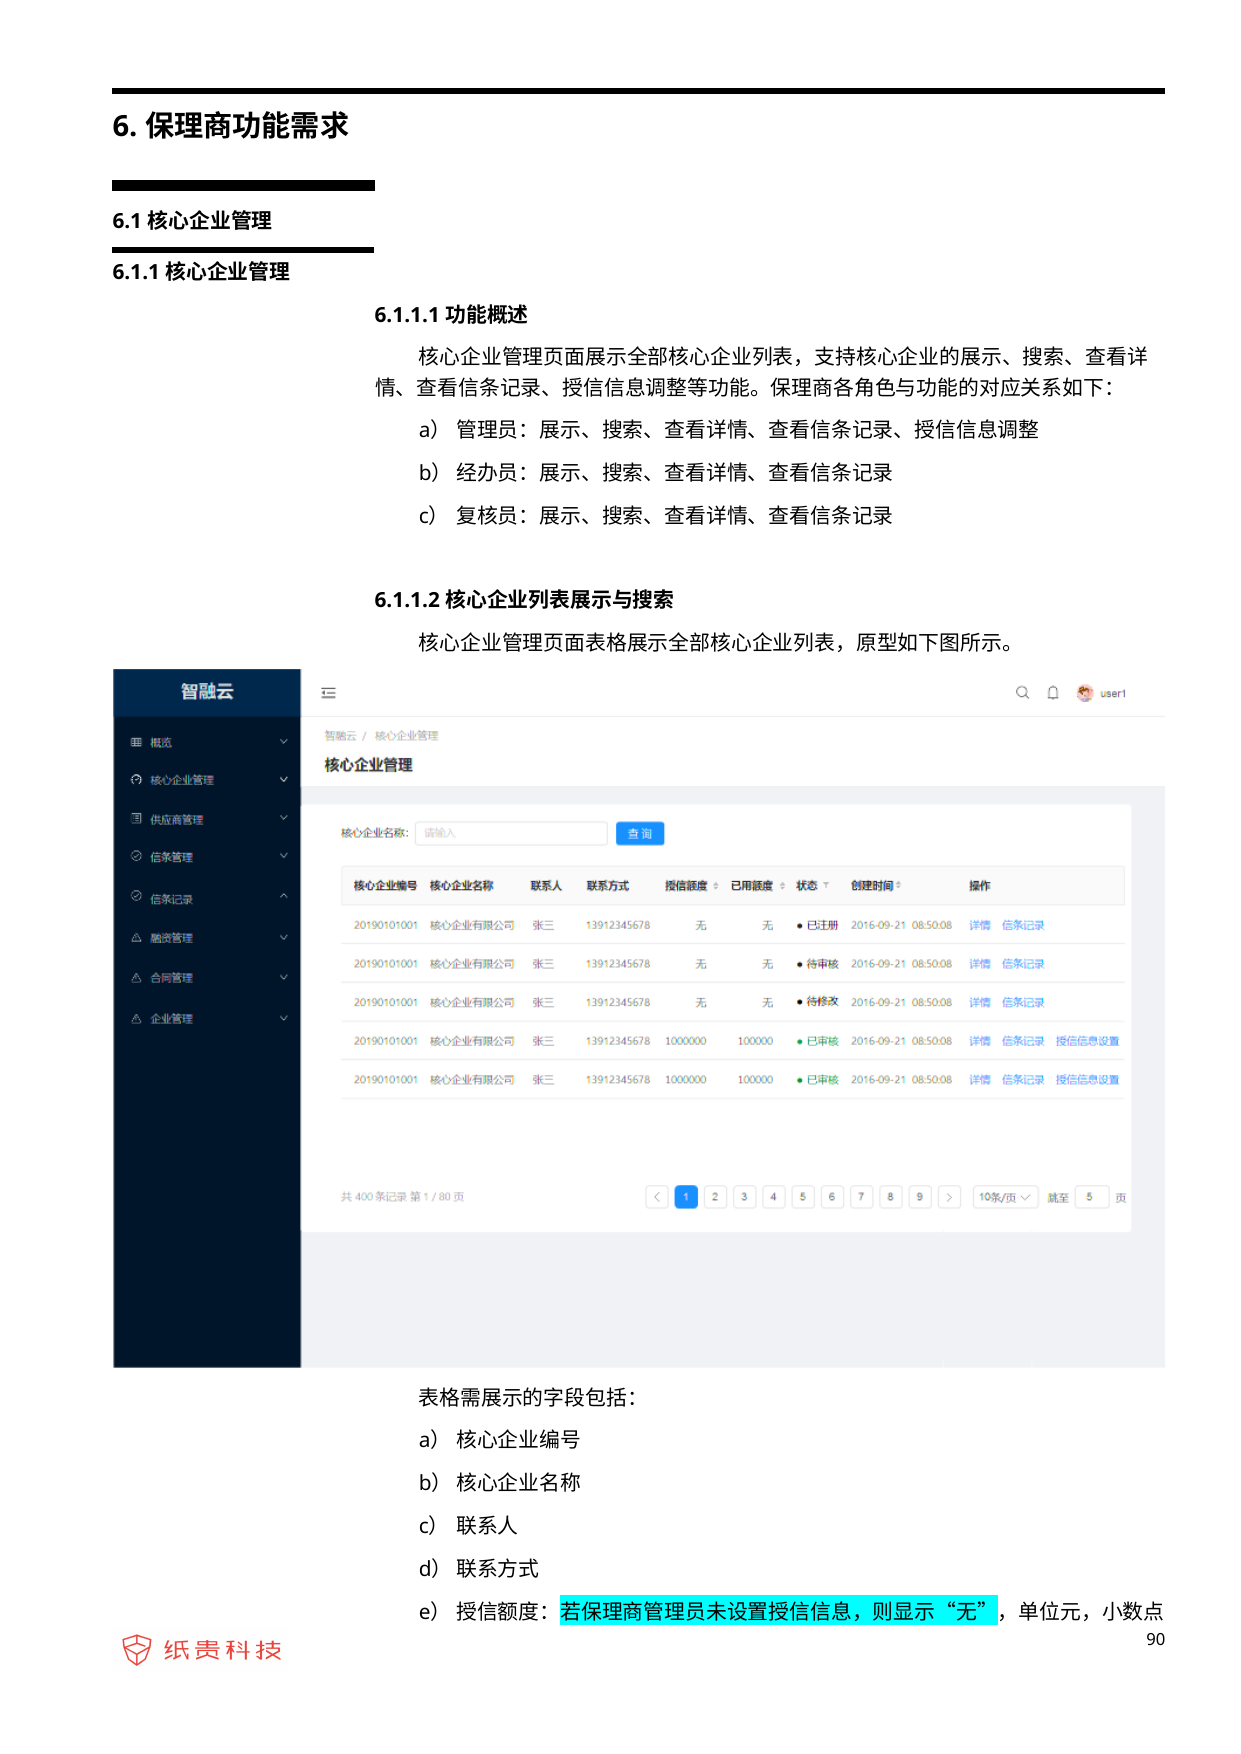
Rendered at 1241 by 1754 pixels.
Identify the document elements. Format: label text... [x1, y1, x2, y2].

list 联系人 [418, 1509, 1165, 1540]
text 核心企业管理页面表格展示全部核心企业列表，原型如下图所示。 [375, 626, 1165, 656]
text 表格需展示的字段包括： [375, 1381, 1165, 1411]
subtitle 6. 保理商功能需求 [112, 94, 1165, 144]
text 核心企业管理页面展示全部核心企业列表，支持核心企业的展示、搜索、查看详情、查看信条记录、授信信息调整等功能。保理商各角色与功能的对应关系如下： [375, 341, 1165, 401]
text 6.1.1.2 核心企业列表展示与搜索 [374, 583, 1165, 613]
subtitle 6.1.1 核心企业管理 [112, 253, 374, 285]
list 授信额度：若保理商管理员未设置授信信息，则显示“无”，单位元，小数点保留2位 [998, 1595, 1165, 1625]
picture [112, 668, 1166, 1369]
list 经办员：展示、搜索、查看详情、查看信条记录 [418, 456, 1165, 487]
picture [112, 1627, 287, 1671]
subtitle 6.1 核心企业管理 [112, 204, 1165, 234]
list 管理员：展示、搜索、查看详情、查看信条记录、授信信息调整 [418, 413, 1165, 444]
text 6.1.1.1 功能概述 [374, 298, 1165, 328]
list 联系方式 [418, 1552, 1165, 1582]
list 核心企业名称 [418, 1467, 1165, 1497]
list 复核员：展示、搜索、查看详情、查看信条记录 [418, 499, 1165, 529]
list 核心企业编号 [418, 1424, 1165, 1454]
